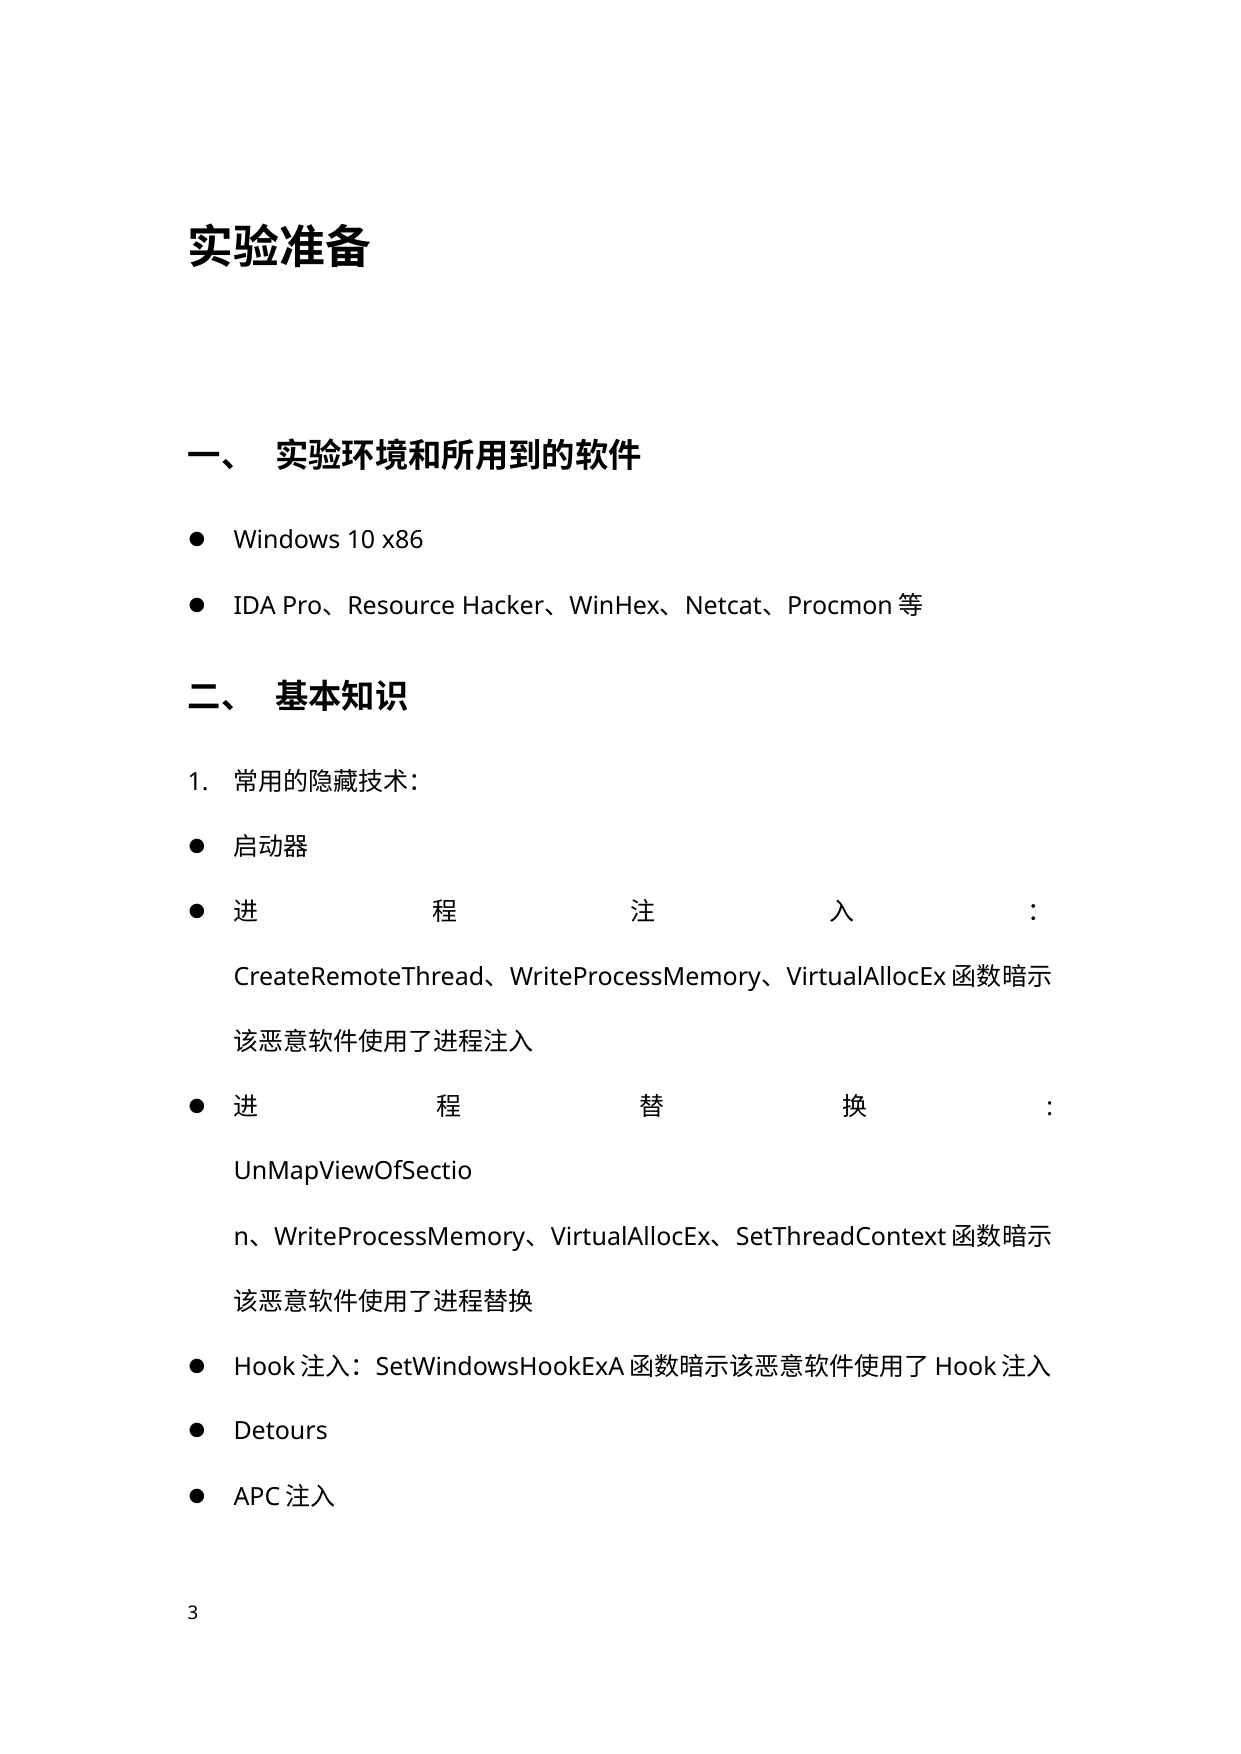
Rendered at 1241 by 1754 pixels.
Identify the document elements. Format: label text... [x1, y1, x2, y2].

list Windows 10 x86 [187, 506, 1053, 571]
list 进程替换: UnMapViewOfSection、WriteProcessMemory、VirtualAllocEx、SetThreadContext函数暗示该恶意软件使用了进程替换 [187, 1072, 1053, 1332]
subtitle 基本知识 [187, 661, 1053, 726]
subtitle 实验准备 [187, 195, 1053, 293]
list IDA Pro、Resource Hacker、WinHex、Netcat、Procmon等 [187, 571, 1053, 636]
list Detours [187, 1397, 1053, 1462]
list 常用的隐藏技术： [187, 747, 1053, 812]
subtitle 实验环境和所用到的软件 [187, 421, 1053, 486]
list 启动器 [187, 812, 1053, 877]
list Hook注入：SetWindowsHookExA函数暗示该恶意软件使用了Hook注入 [187, 1332, 1053, 1397]
list APC注入 [187, 1462, 1053, 1527]
list 进程注入： CreateRemoteThread、WriteProcessMemory、VirtualAllocEx函数暗示该恶意软件使用了进程注入 [187, 877, 1053, 1072]
